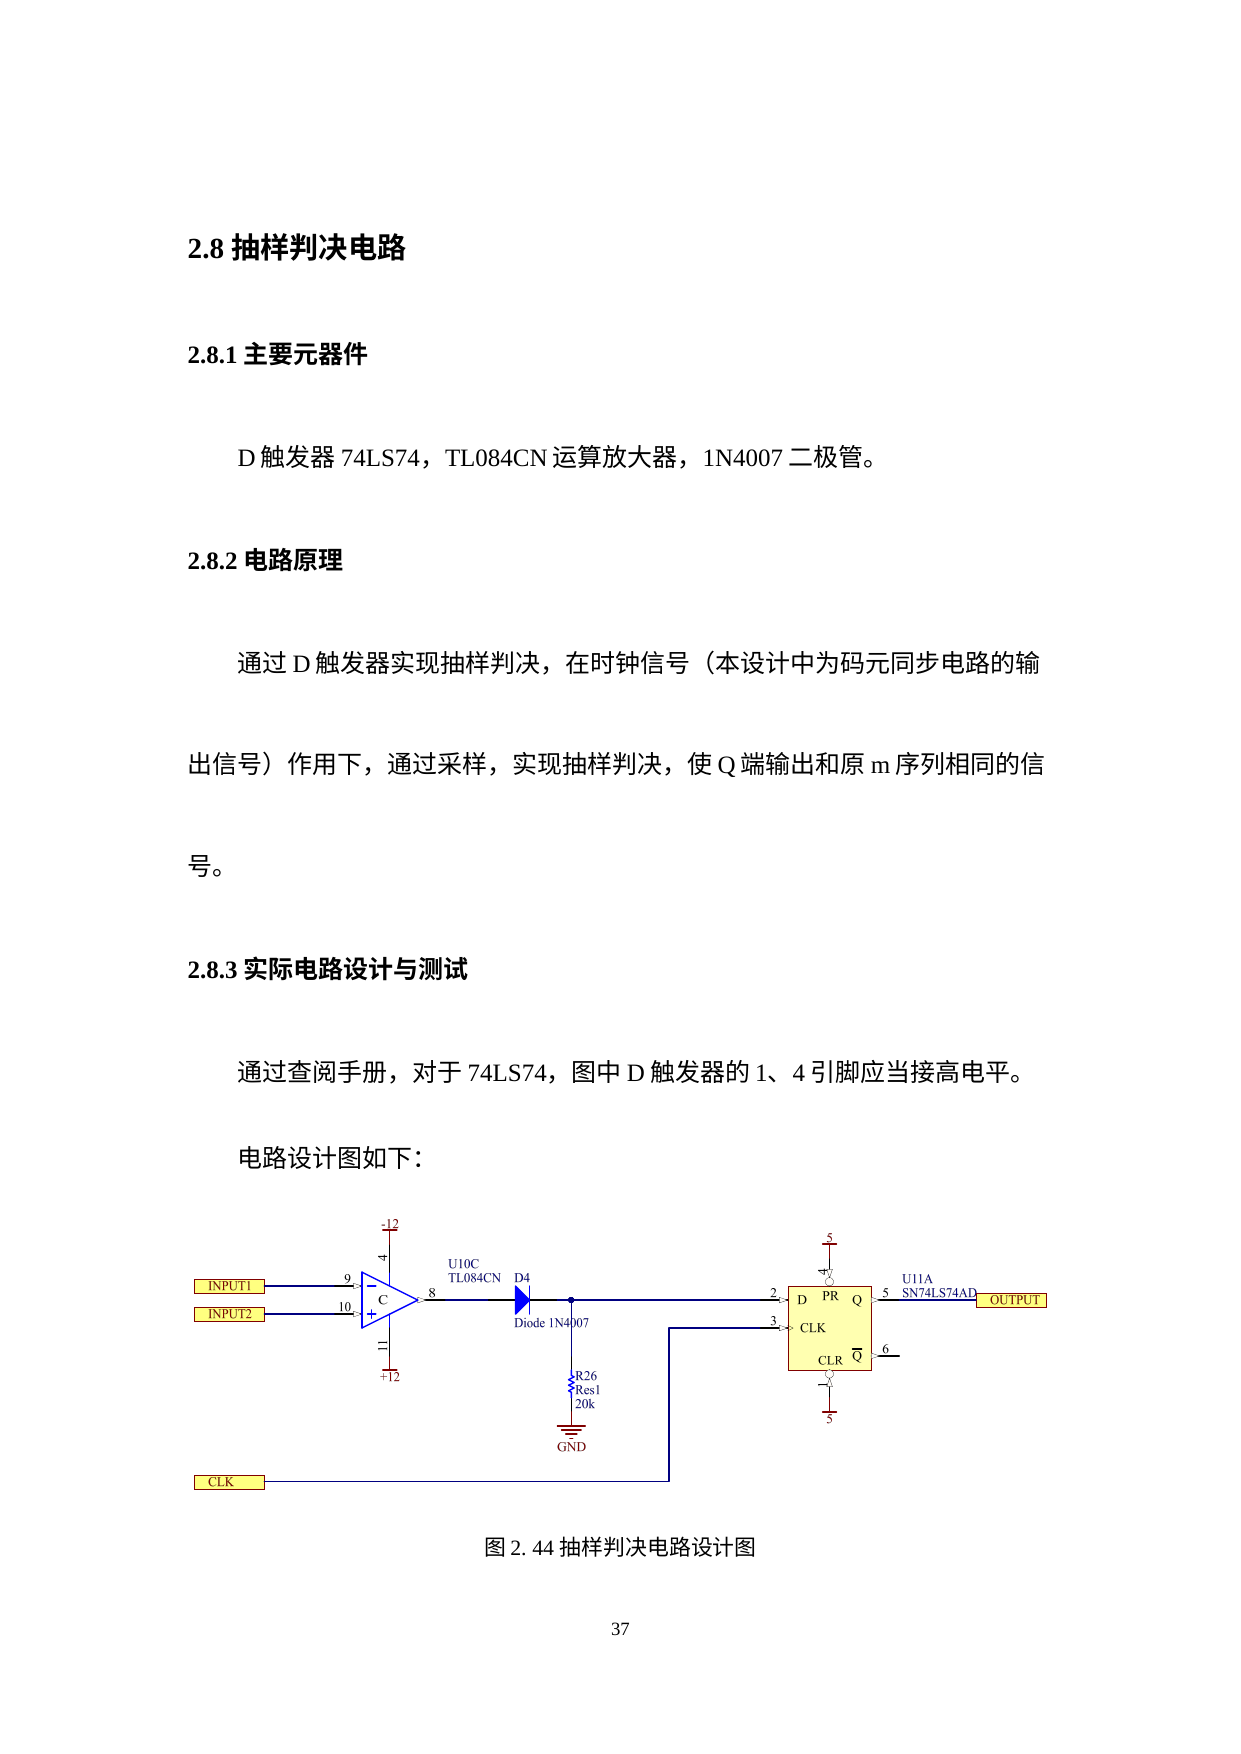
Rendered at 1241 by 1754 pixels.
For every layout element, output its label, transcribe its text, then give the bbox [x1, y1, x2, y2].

text D触发器74LS74，TL084CN运算放大器，1N4007二极管。 [187, 421, 1053, 489]
text 2.8.1 主要元器件 [187, 318, 1053, 386]
subtitle 2.8 抽样判决电路 [187, 212, 1053, 280]
text 2.8.2 电路原理 [187, 524, 1053, 592]
text 通过D触发器实现抽样判决，在时钟信号（本设计中为码元同步电路的输出信号）作用下，通过采样，实现抽样判决，使Q端输出和原m序列相同的信号。 [187, 627, 1053, 899]
text 通过查阅手册，对于74LS74，图中D触发器的1、4引脚应当接高电平。 [187, 1037, 1053, 1105]
text 图2. 44 抽样判决电路设计图 [187, 1529, 1053, 1563]
text 2.8.3 实际电路设计与测试 [187, 934, 1053, 1002]
text 电路设计图如下： [187, 1123, 1053, 1191]
